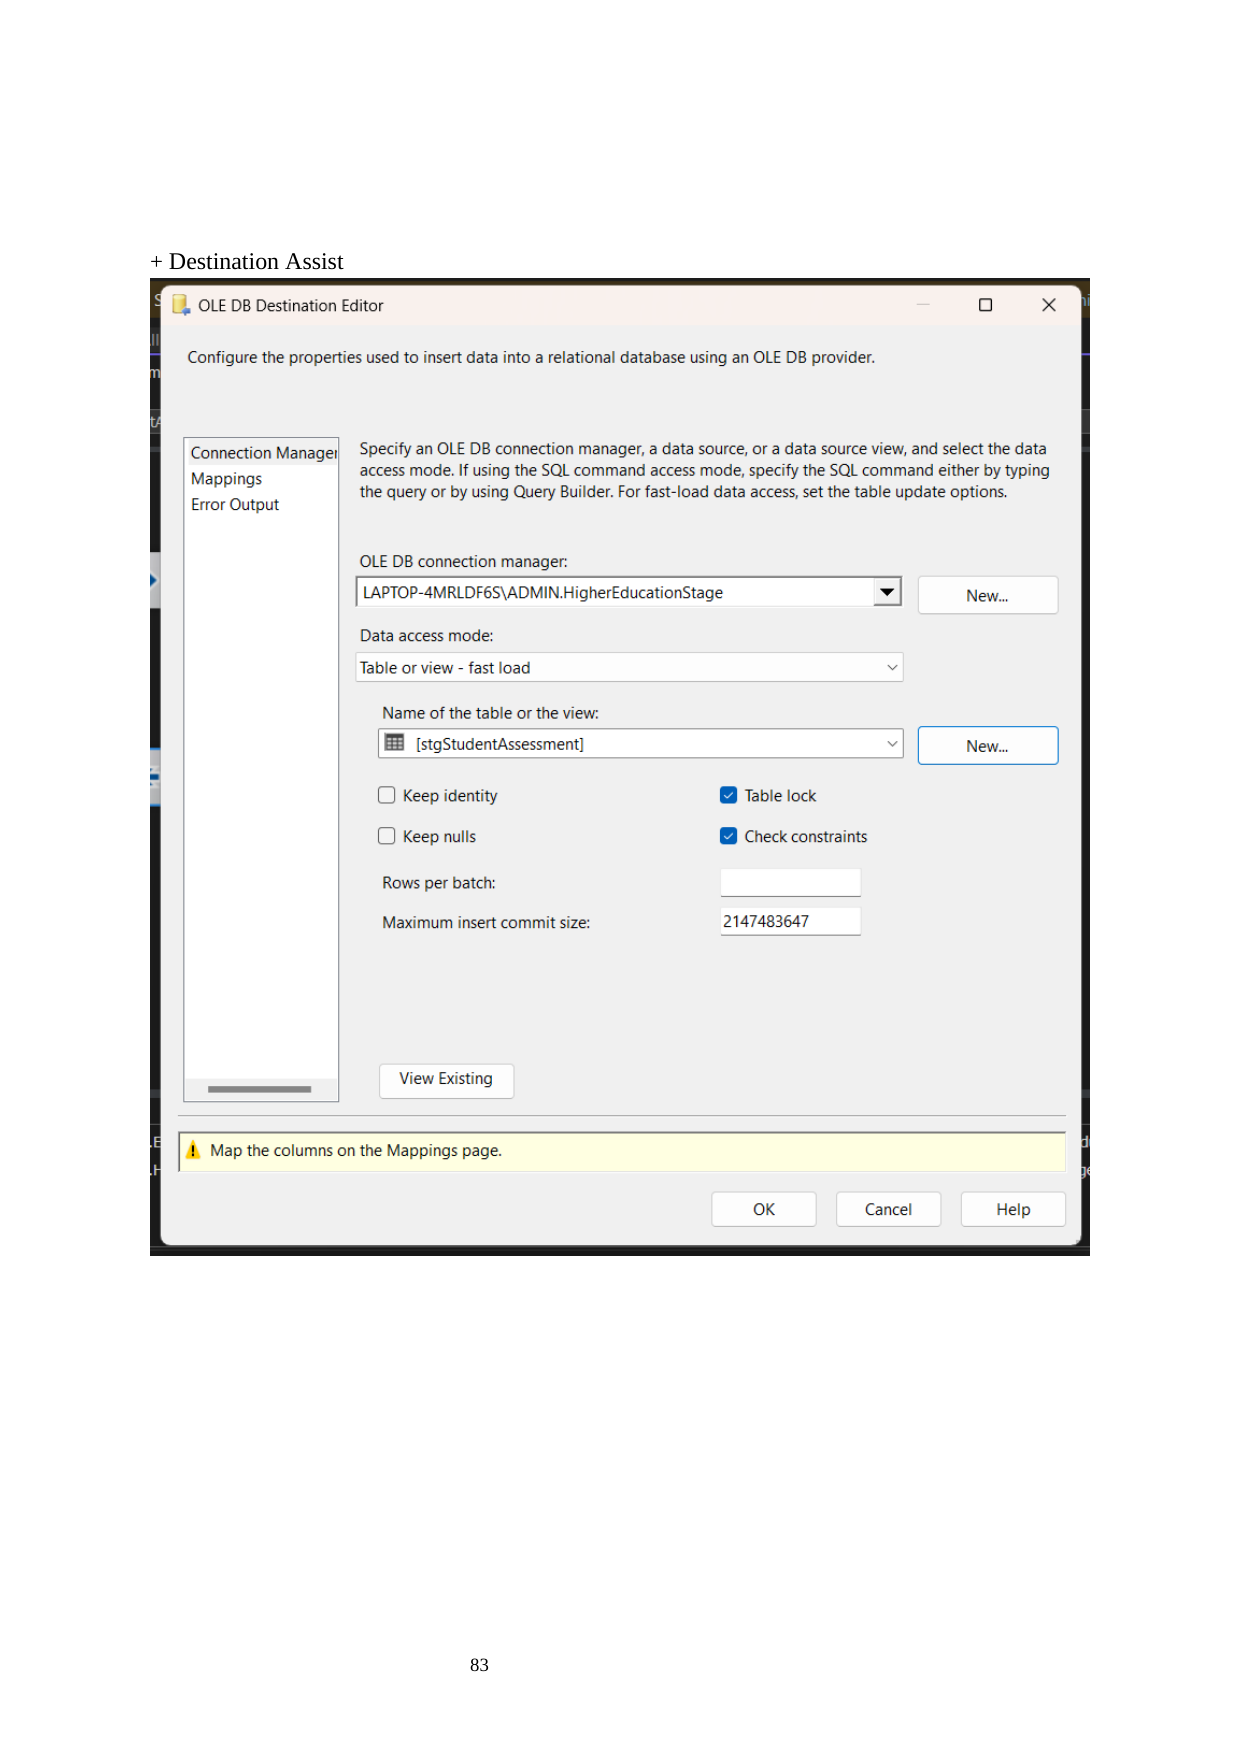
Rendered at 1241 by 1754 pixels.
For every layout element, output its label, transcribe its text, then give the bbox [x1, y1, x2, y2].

picture [150, 278, 1090, 1256]
text + Destination Assist [150, 247, 1090, 275]
